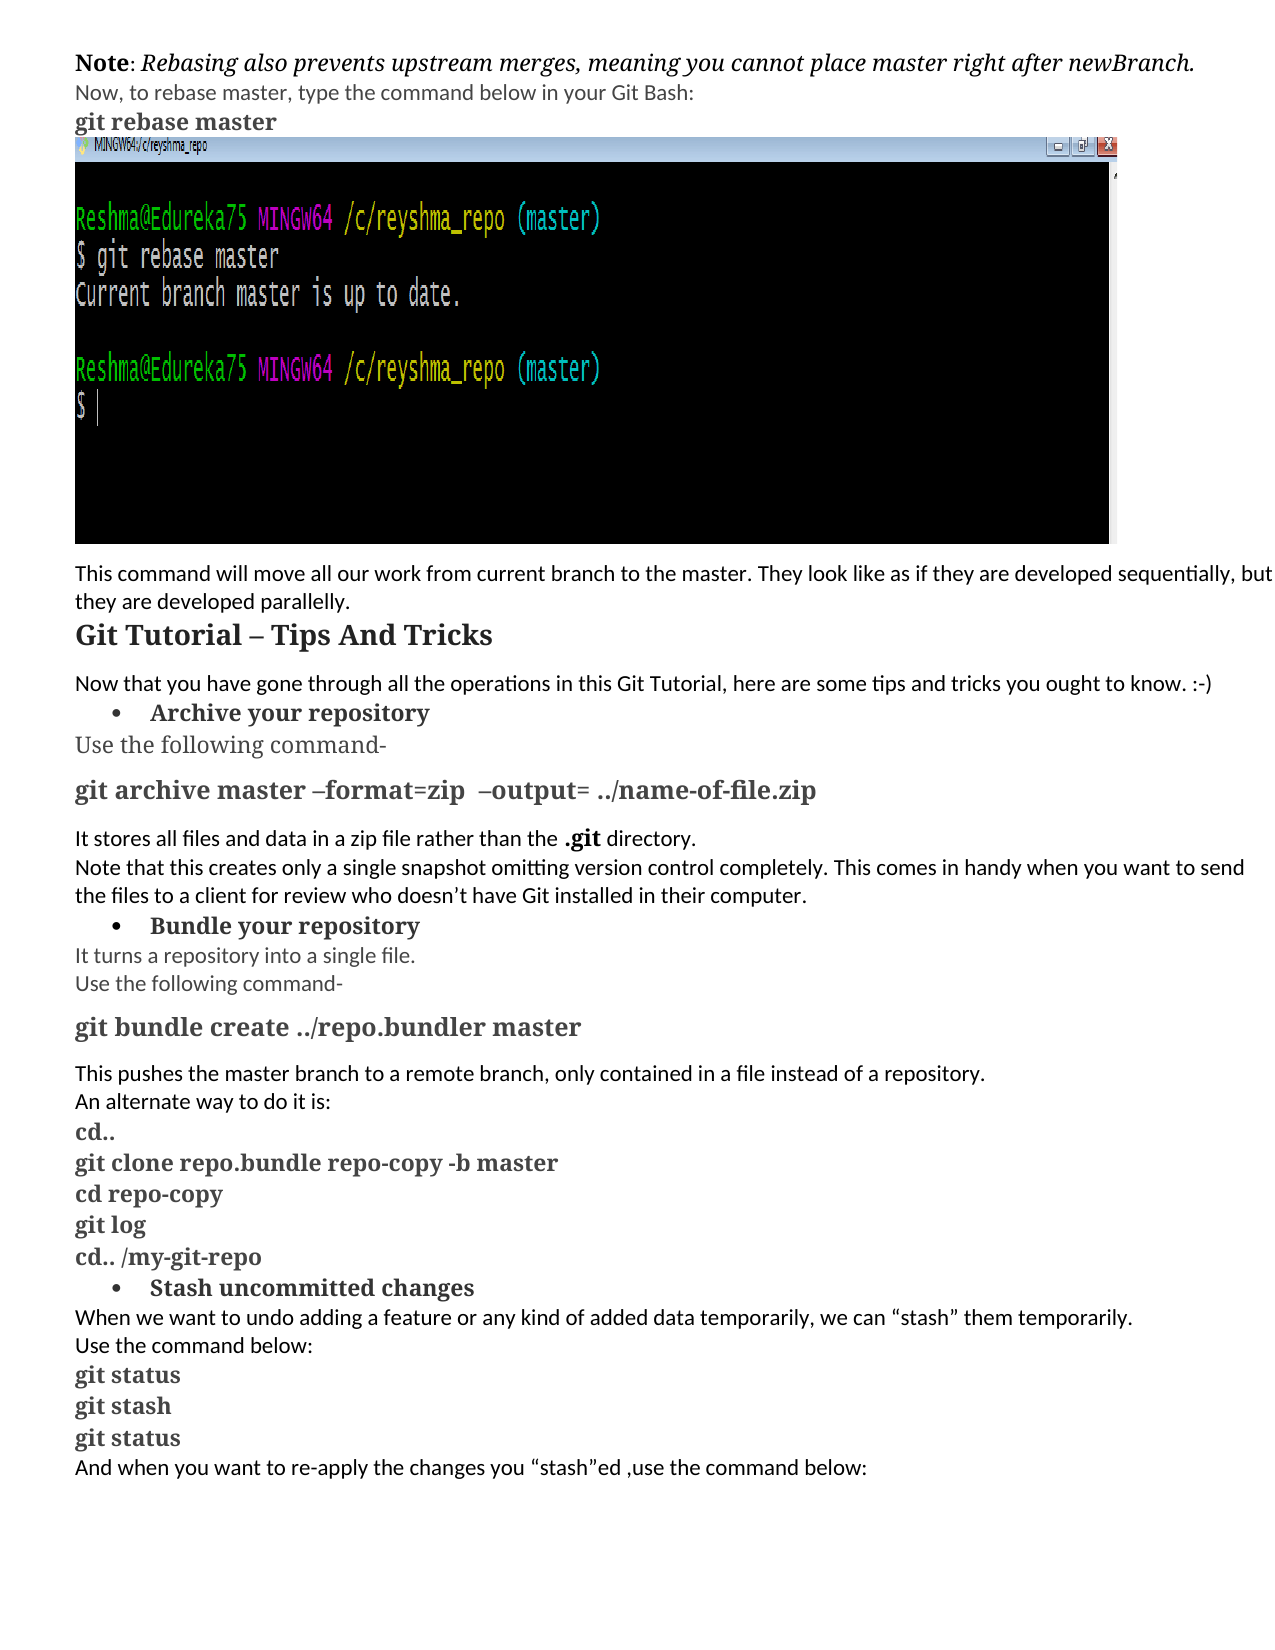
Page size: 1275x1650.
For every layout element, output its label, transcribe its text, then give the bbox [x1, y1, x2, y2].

text Use the following command- [75, 728, 1275, 760]
text And when you want to re-apply the changes you “stash”ed ,use the command below: [75, 1453, 1275, 1481]
text This pushes the master branch to a remote branch, only contained in a file instead of a repository. [75, 1059, 1275, 1087]
text It turns a repository into a single file. [75, 941, 1275, 969]
text git archive master –format=zip –output= ../name-of-file.zip [75, 760, 1275, 807]
list Stash uncommitted changes [112, 1272, 1275, 1303]
text git bundle create ../repo.bundler master [75, 997, 1275, 1044]
text git log [75, 1209, 1275, 1240]
text git status [75, 1359, 1275, 1390]
text Now, to rebase master, type the command below in your Git Bash: [75, 78, 1275, 106]
text When we want to undo adding a feature or any kind of added data temporarily, we can “stash” them temporarily. [75, 1303, 1275, 1331]
text git rebase master [75, 106, 1275, 137]
text git stash [75, 1390, 1275, 1421]
text This command will move all our work from current branch to the master. They look like as if they are developed sequentially, but they are developed parallelly. [75, 559, 1275, 615]
picture [75, 137, 1118, 544]
text git status [75, 1421, 1275, 1453]
list Archive your repository [112, 697, 1275, 728]
text Now that you have gone through all the operations in this Git Tutorial, here are some tips and tricks you ought to know. :-) [75, 669, 1275, 697]
text cd.. /my-git-repo [75, 1240, 1275, 1272]
text Note: Rebasing also prevents upstream merges, meaning you cannot place master right after newBranch. [75, 47, 1275, 78]
text cd repo-copy [75, 1178, 1275, 1209]
list Bundle your repository [112, 909, 1275, 941]
text Note that this creates only a single snapshot omitting version control completely. This comes in handy when you want to send the files to a client for review who doesn’t have Git installed in their computer. [75, 853, 1275, 909]
text An alternate way to do it is: [75, 1087, 1275, 1115]
subtitle Git Tutorial – Tips And Tricks [75, 615, 1275, 654]
text git clone repo.bundle repo-copy -b master [75, 1147, 1275, 1178]
text Use the following command- [75, 969, 1275, 997]
text cd.. [75, 1115, 1275, 1147]
text It stores all files and data in a zip file rather than the .git directory. [75, 822, 1275, 853]
text Use the command below: [75, 1331, 1275, 1359]
